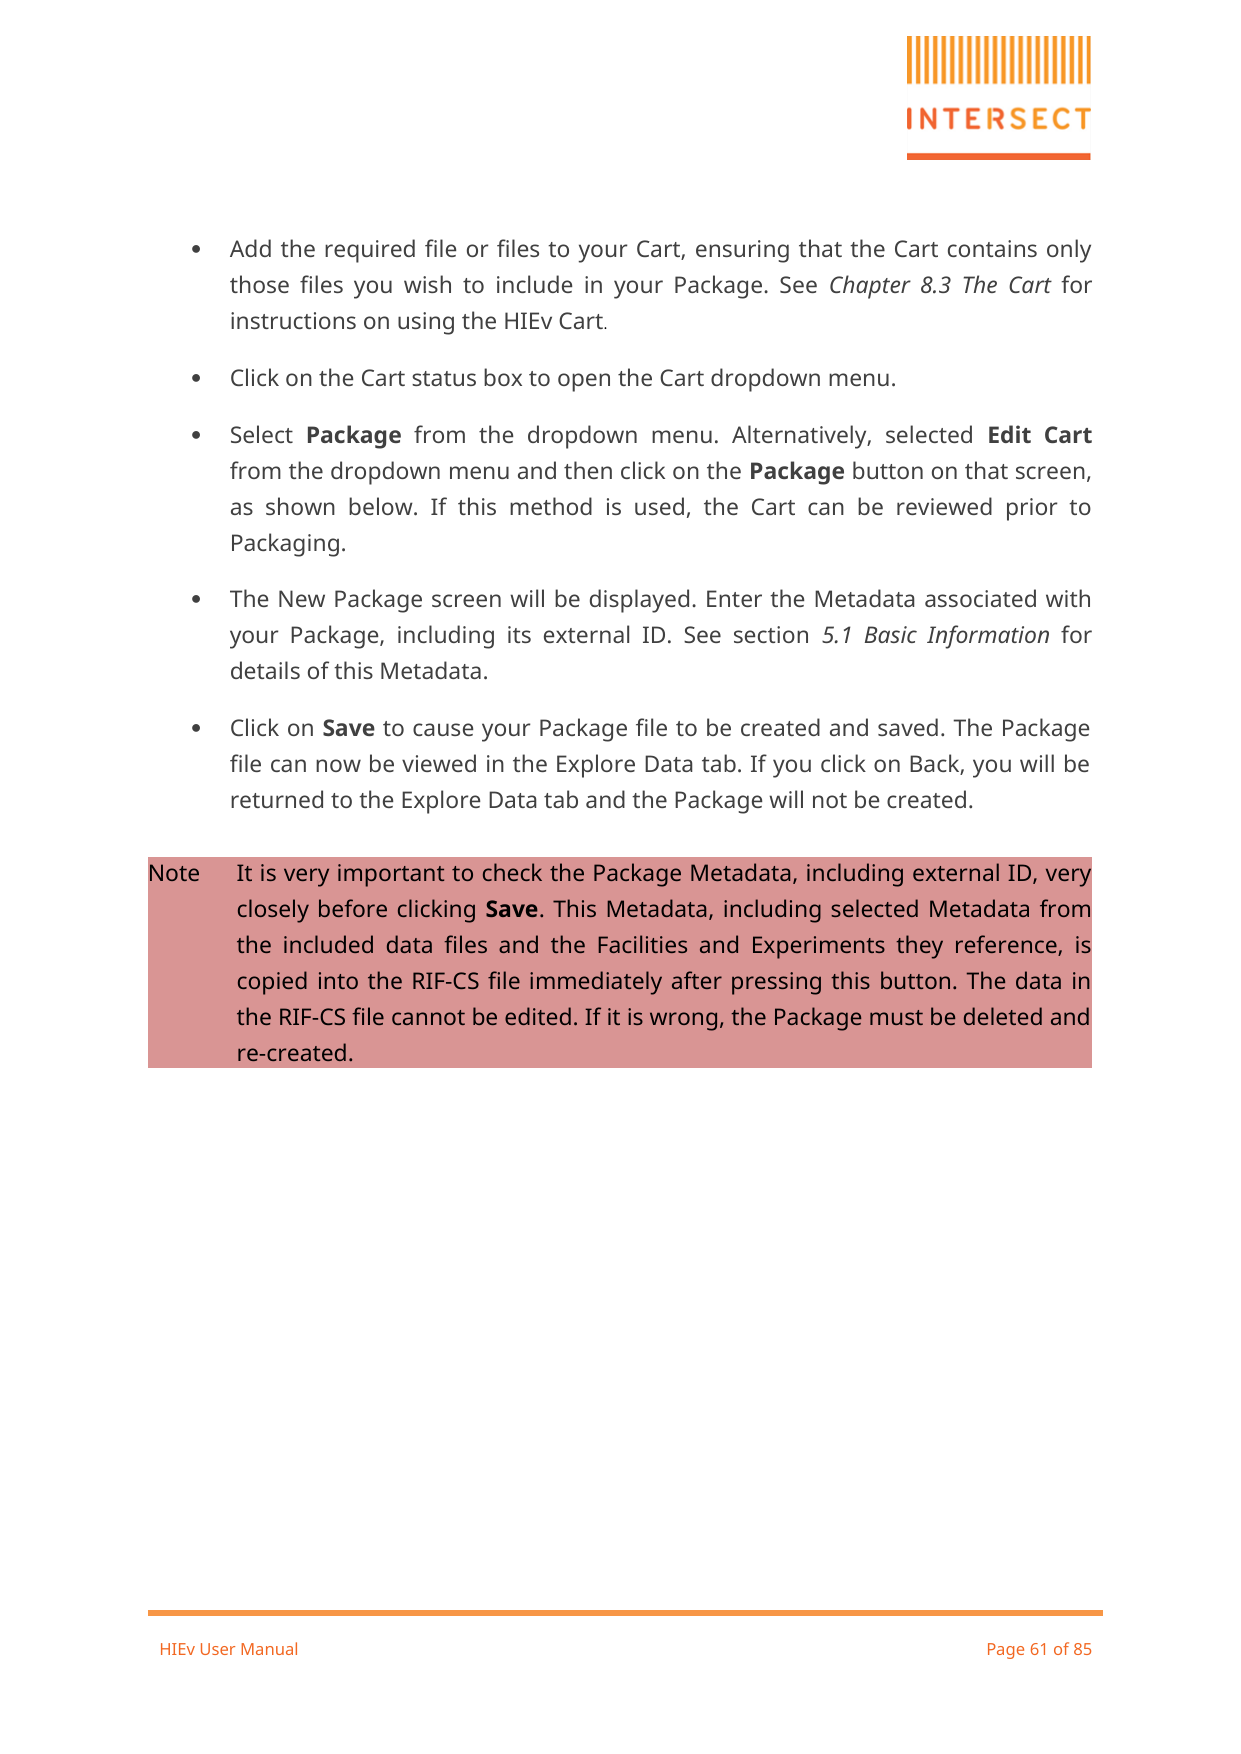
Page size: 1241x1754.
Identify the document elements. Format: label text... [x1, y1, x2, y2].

list Select Package from the dropdown menu. Alternatively, selected Edit Cart from the dropdown menu and then click on the Package button on that screen, as shown below. If this method is used, the Cart can be reviewed prior to Packaging. [192, 419, 1092, 558]
text Note It is very important to check the Package Metadata, including external ID, very closely before clicking Save. This Metadata, including selected Metadata from the included data files and the Facilities and Experiments they reference, is copied into the RIF-CS file immediately after pressing this button. The data in the RIF-CS file cannot be edited. If it is wrong, the Package must be deleted and re-created. [148, 857, 1092, 1068]
picture [905, 34, 1093, 162]
list Click on Save to cause your Package file to be created and saved. The Package file can now be viewed in the Explore Data tab. If you click on Back, you will be returned to the Explore Data tab and the Package will not be created. [192, 712, 1092, 815]
list Click on the Cart status box to open the Cart dropdown menu. [192, 362, 1092, 393]
